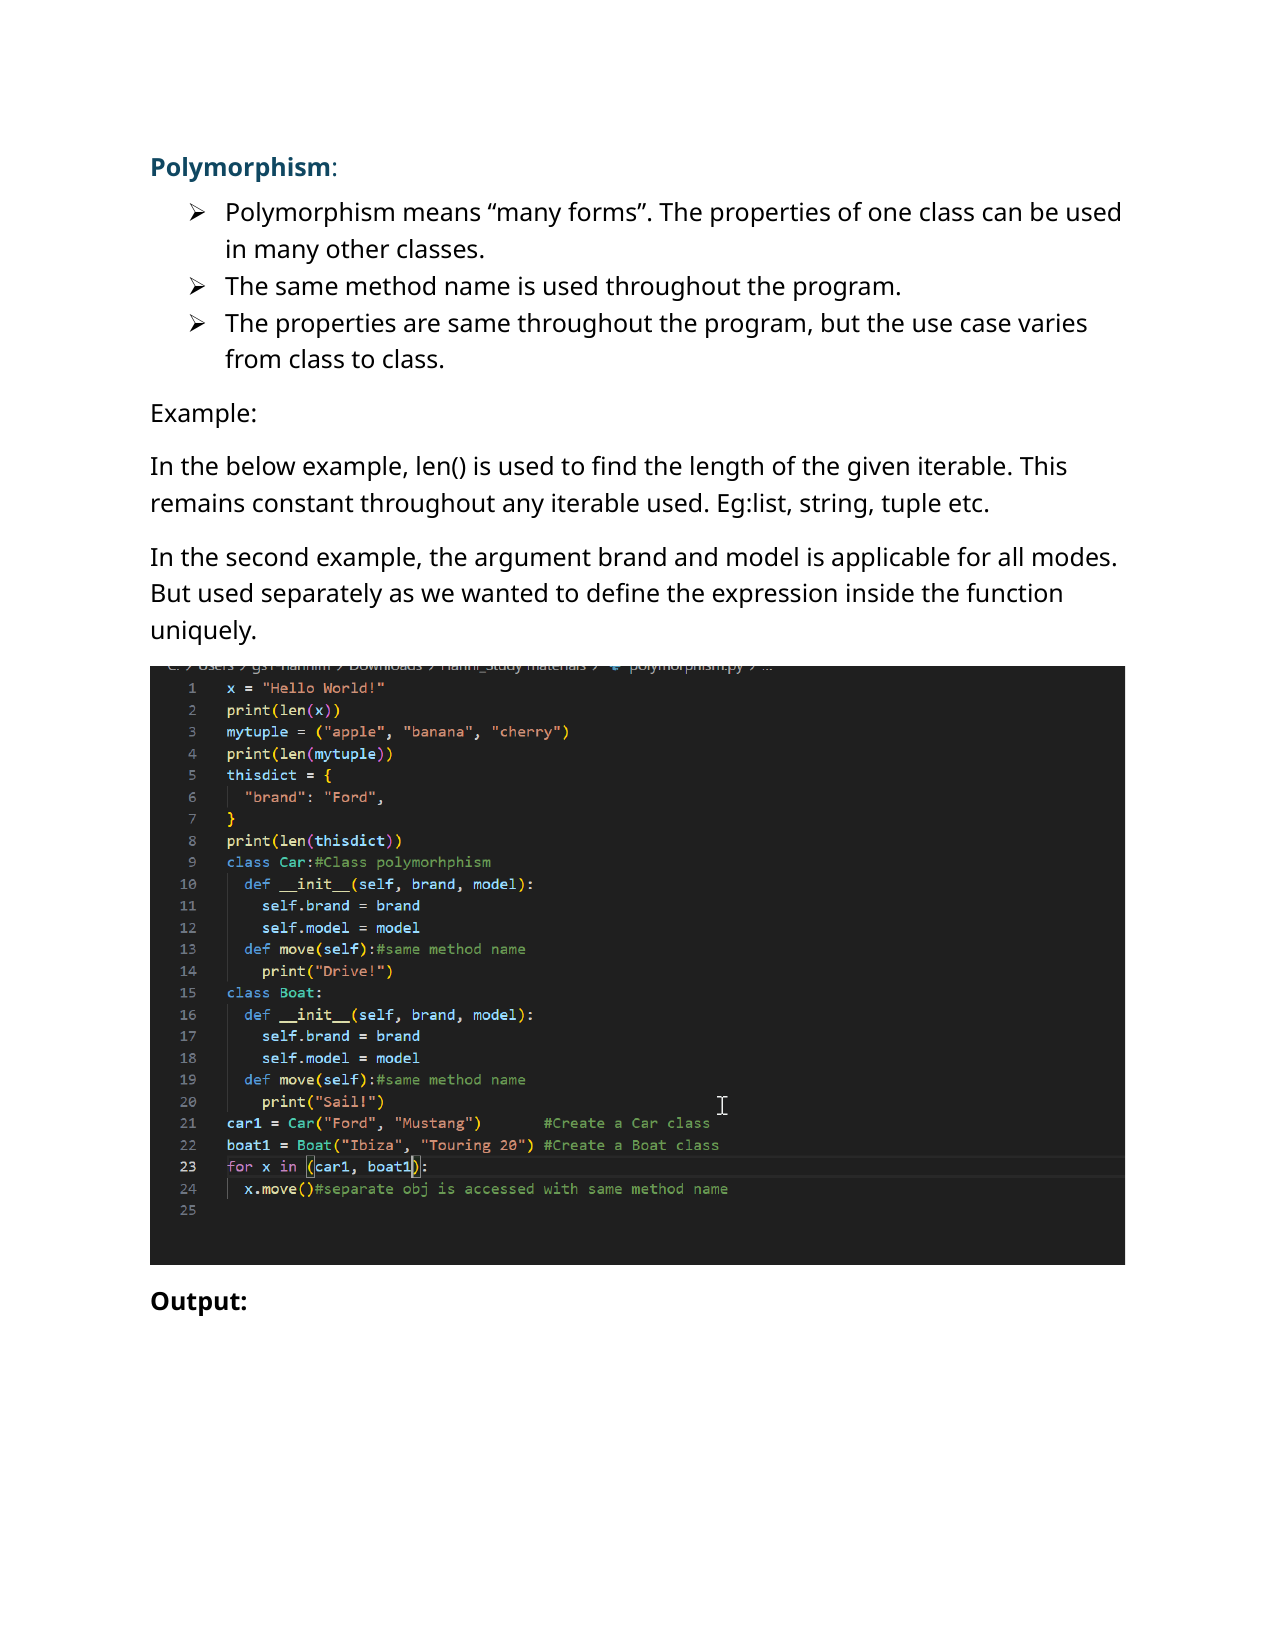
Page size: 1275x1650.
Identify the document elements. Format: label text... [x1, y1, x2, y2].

list The same method name is used throughout the program. [187, 269, 1125, 303]
picture [150, 666, 1125, 1265]
text In the below example, len() is used to find the length of the given iterable. This remains constant throughout any iterable used. Eg:list, string, tuple etc. [150, 449, 1125, 520]
subtitle Polymorphism: [150, 150, 1125, 184]
text In the second example, the argument brand and model is applicable for all modes. But used separately as we wanted to define the expression inside the function uniquely. [150, 539, 1125, 647]
text Output: [150, 1283, 1125, 1317]
list Polymorphism means “many forms”. The properties of one class can be used in many other classes. [187, 195, 1125, 266]
text Example: [150, 396, 1125, 430]
list The properties are same throughout the program, but the use case varies from class to class. [187, 305, 1125, 376]
